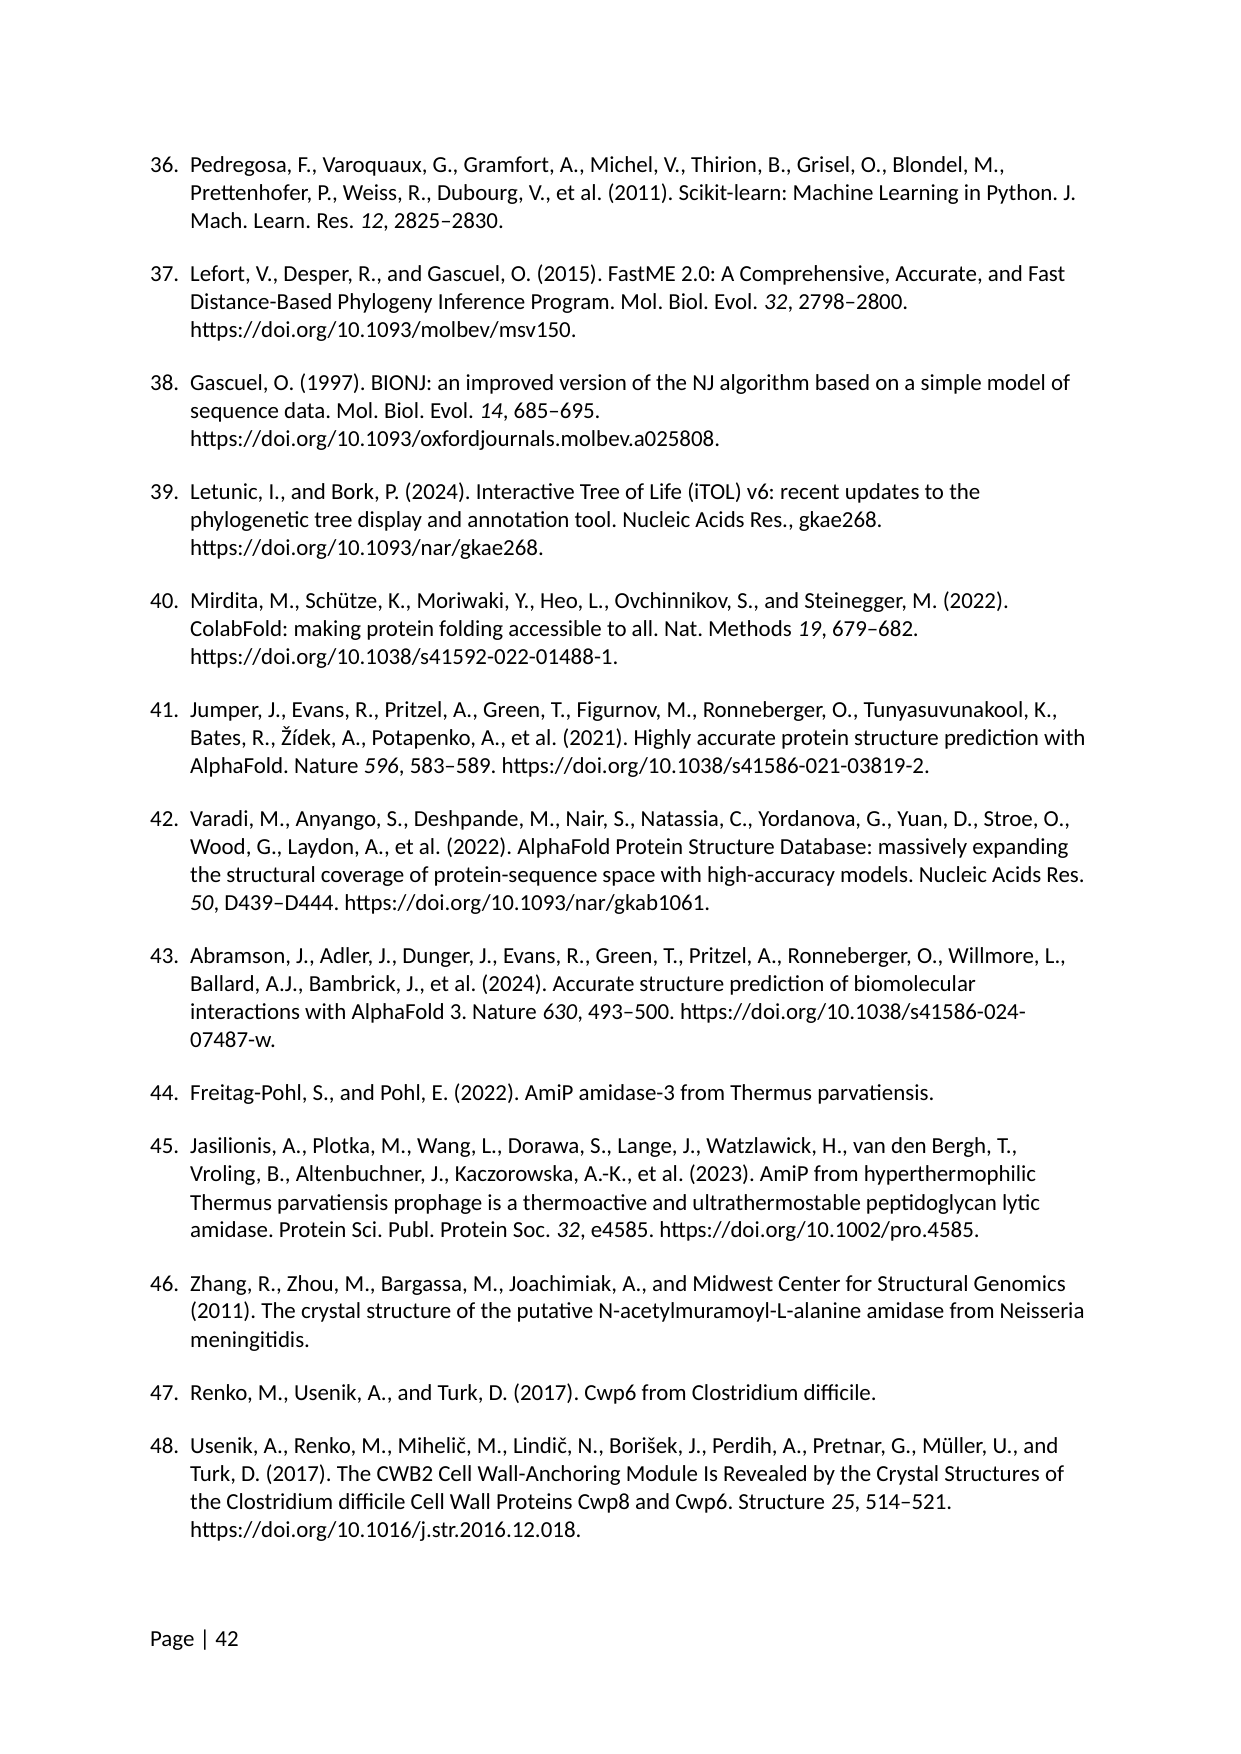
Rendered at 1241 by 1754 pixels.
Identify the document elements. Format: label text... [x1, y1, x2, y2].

text 46. Zhang, R., Zhou, M., Bargassa, M., Joachimiak, A., and Midwest Center for Structural Genomics (2011). The crystal structure of the putative N-acetylmuramoyl-L-alanine amidase from Neisseria meningitidis. [150, 1269, 1090, 1353]
text 36. Pedregosa, F., Varoquaux, G., Gramfort, A., Michel, V., Thirion, B., Grisel, O., Blondel, M., Prettenhofer, P., Weiss, R., Dubourg, V., et al. (2011). Scikit-learn: Machine Learning in Python. J. Mach. Learn. Res. 12, 2825–2830. [150, 150, 1090, 234]
text 48. Usenik, A., Renko, M., Mihelič, M., Lindič, N., Borišek, J., Perdih, A., Pretnar, G., Müller, U., and Turk, D. (2017). The CWB2 Cell Wall-Anchoring Module Is Revealed by the Crystal Structures of the Clostridium difficile Cell Wall Proteins Cwp8 and Cwp6. Structure 25, 514–521. https://doi.org/10.1016/j.str.2016.12.018. [150, 1431, 1090, 1543]
text 40. Mirdita, M., Schütze, K., Moriwaki, Y., Heo, L., Ovchinnikov, S., and Steinegger, M. (2022). ColabFold: making protein folding accessible to all. Nat. Methods 19, 679–682. https://doi.org/10.1038/s41592-022-01488-1. [150, 586, 1090, 670]
text 37. Lefort, V., Desper, R., and Gascuel, O. (2015). FastME 2.0: A Comprehensive, Accurate, and Fast Distance-Based Phylogeny Inference Program. Mol. Biol. Evol. 32, 2798–2800. https://doi.org/10.1093/molbev/msv150. [150, 259, 1090, 343]
text 42. Varadi, M., Anyango, S., Deshpande, M., Nair, S., Natassia, C., Yordanova, G., Yuan, D., Stroe, O., Wood, G., Laydon, A., et al. (2022). AlphaFold Protein Structure Database: massively expanding the structural coverage of protein-sequence space with high-accuracy models. Nucleic Acids Res. 50, D439–D444. https://doi.org/10.1093/nar/gkab1061. [150, 804, 1090, 916]
text 41. Jumper, J., Evans, R., Pritzel, A., Green, T., Figurnov, M., Ronneberger, O., Tunyasuvunakool, K., Bates, R., Žídek, A., Potapenko, A., et al. (2021). Highly accurate protein structure prediction with AlphaFold. Nature 596, 583–589. https://doi.org/10.1038/s41586-021-03819-2. [150, 695, 1090, 779]
text 43. Abramson, J., Adler, J., Dunger, J., Evans, R., Green, T., Pritzel, A., Ronneberger, O., Willmore, L., Ballard, A.J., Bambrick, J., et al. (2024). Accurate structure prediction of biomolecular interactions with AlphaFold 3. Nature 630, 493–500. https://doi.org/10.1038/s41586-024-07487-w. [150, 941, 1090, 1053]
text 39. Letunic, I., and Bork, P. (2024). Interactive Tree of Life (iTOL) v6: recent updates to the phylogenetic tree display and annotation tool. Nucleic Acids Res., gkae268. https://doi.org/10.1093/nar/gkae268. [150, 477, 1090, 561]
text 38. Gascuel, O. (1997). BIONJ: an improved version of the NJ algorithm based on a simple model of sequence data. Mol. Biol. Evol. 14, 685–695. https://doi.org/10.1093/oxfordjournals.molbev.a025808. [150, 368, 1090, 452]
text 45. Jasilionis, A., Plotka, M., Wang, L., Dorawa, S., Lange, J., Watzlawick, H., van den Bergh, T., Vroling, B., Altenbuchner, J., Kaczorowska, A.-K., et al. (2023). AmiP from hyperthermophilic Thermus parvatiensis prophage is a thermoactive and ultrathermostable peptidoglycan lytic amidase. Protein Sci. Publ. Protein Soc. 32, e4585. https://doi.org/10.1002/pro.4585. [150, 1132, 1090, 1244]
text 47. Renko, M., Usenik, A., and Turk, D. (2017). Cwp6 from Clostridium difficile. [150, 1378, 1090, 1406]
text 44. Freitag-Pohl, S., and Pohl, E. (2022). AmiP amidase-3 from Thermus parvatiensis. [150, 1078, 1090, 1107]
